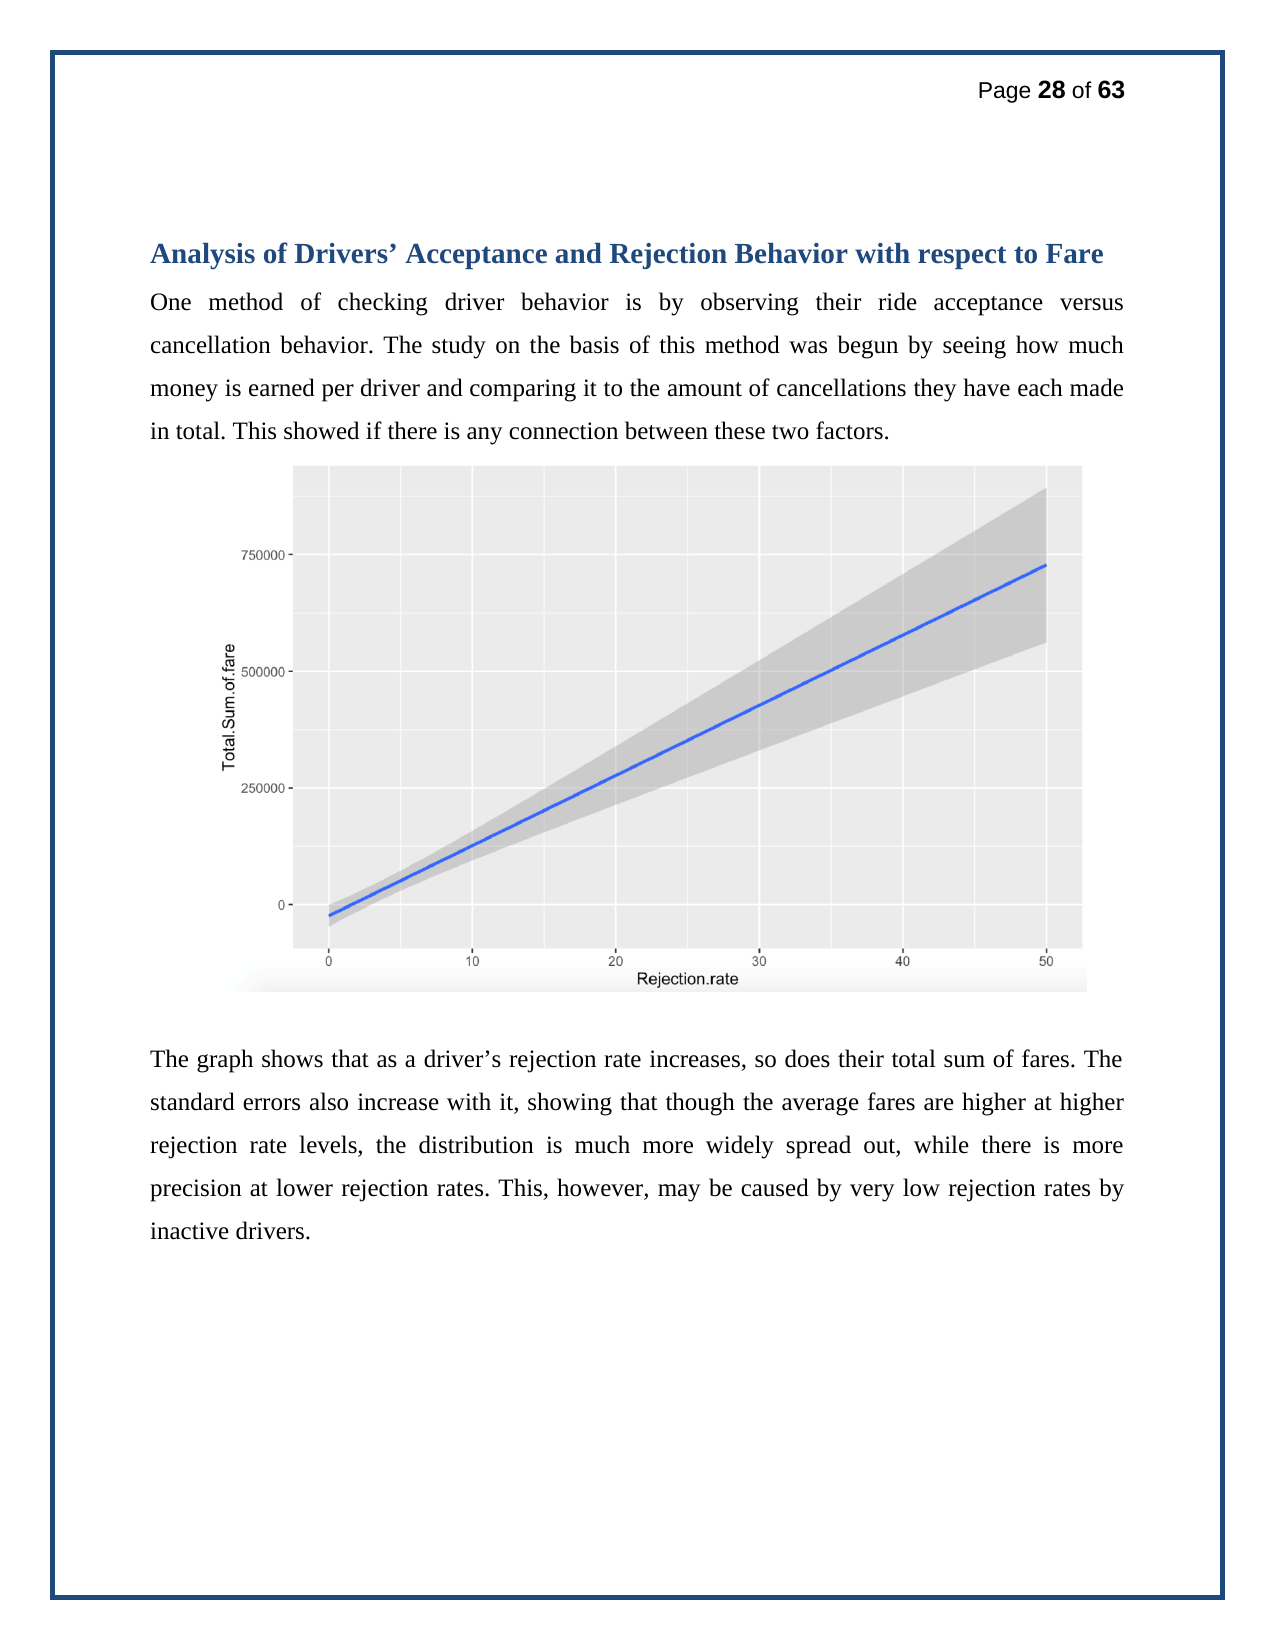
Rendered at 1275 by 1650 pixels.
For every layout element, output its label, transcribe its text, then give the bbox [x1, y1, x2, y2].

text The graph shows that as a driver’s rejection rate increases, so does their total sum of fares. The standard errors also increase with it, showing that though the average fares are higher at higher rejection rate levels, the distribution is much more widely spread out, while there is more precision at lower rejection rates. This, however, may be caused by very low rejection rates by inactive drivers. [150, 1044, 1125, 1245]
text Analysis of Drivers’ Acceptance and Rejection Behavior with respect to Fare [150, 236, 1125, 270]
text One method of checking driver behavior is by observing their ride acceptance versus cancellation behavior. The study on the basis of this method was begun by seeing how much money is earned per driver and comparing it to the amount of cancellations they have each made in total. This showed if there is any connection between these two factors. [150, 287, 1125, 445]
picture [213, 459, 1087, 992]
